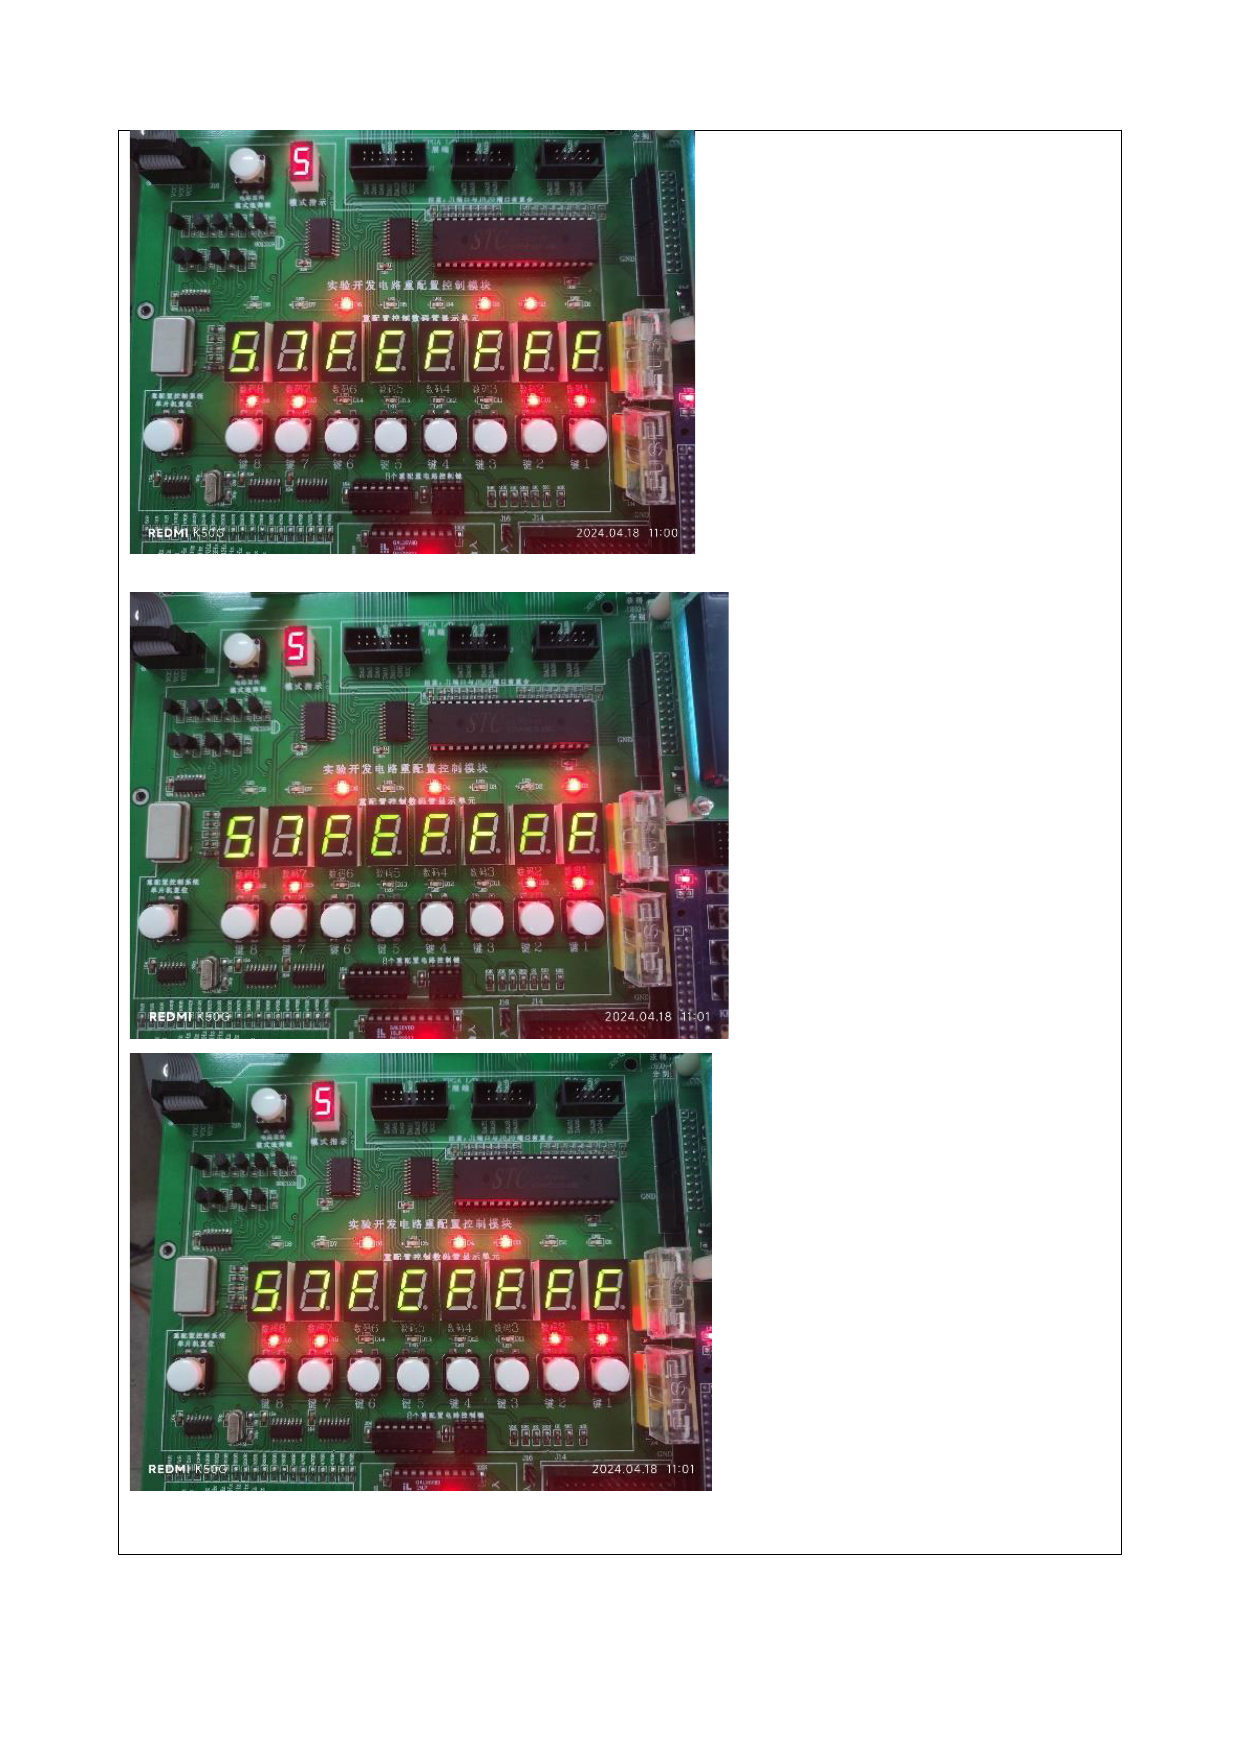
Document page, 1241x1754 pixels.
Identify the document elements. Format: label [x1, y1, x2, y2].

table_cell [119, 131, 1121, 1554]
